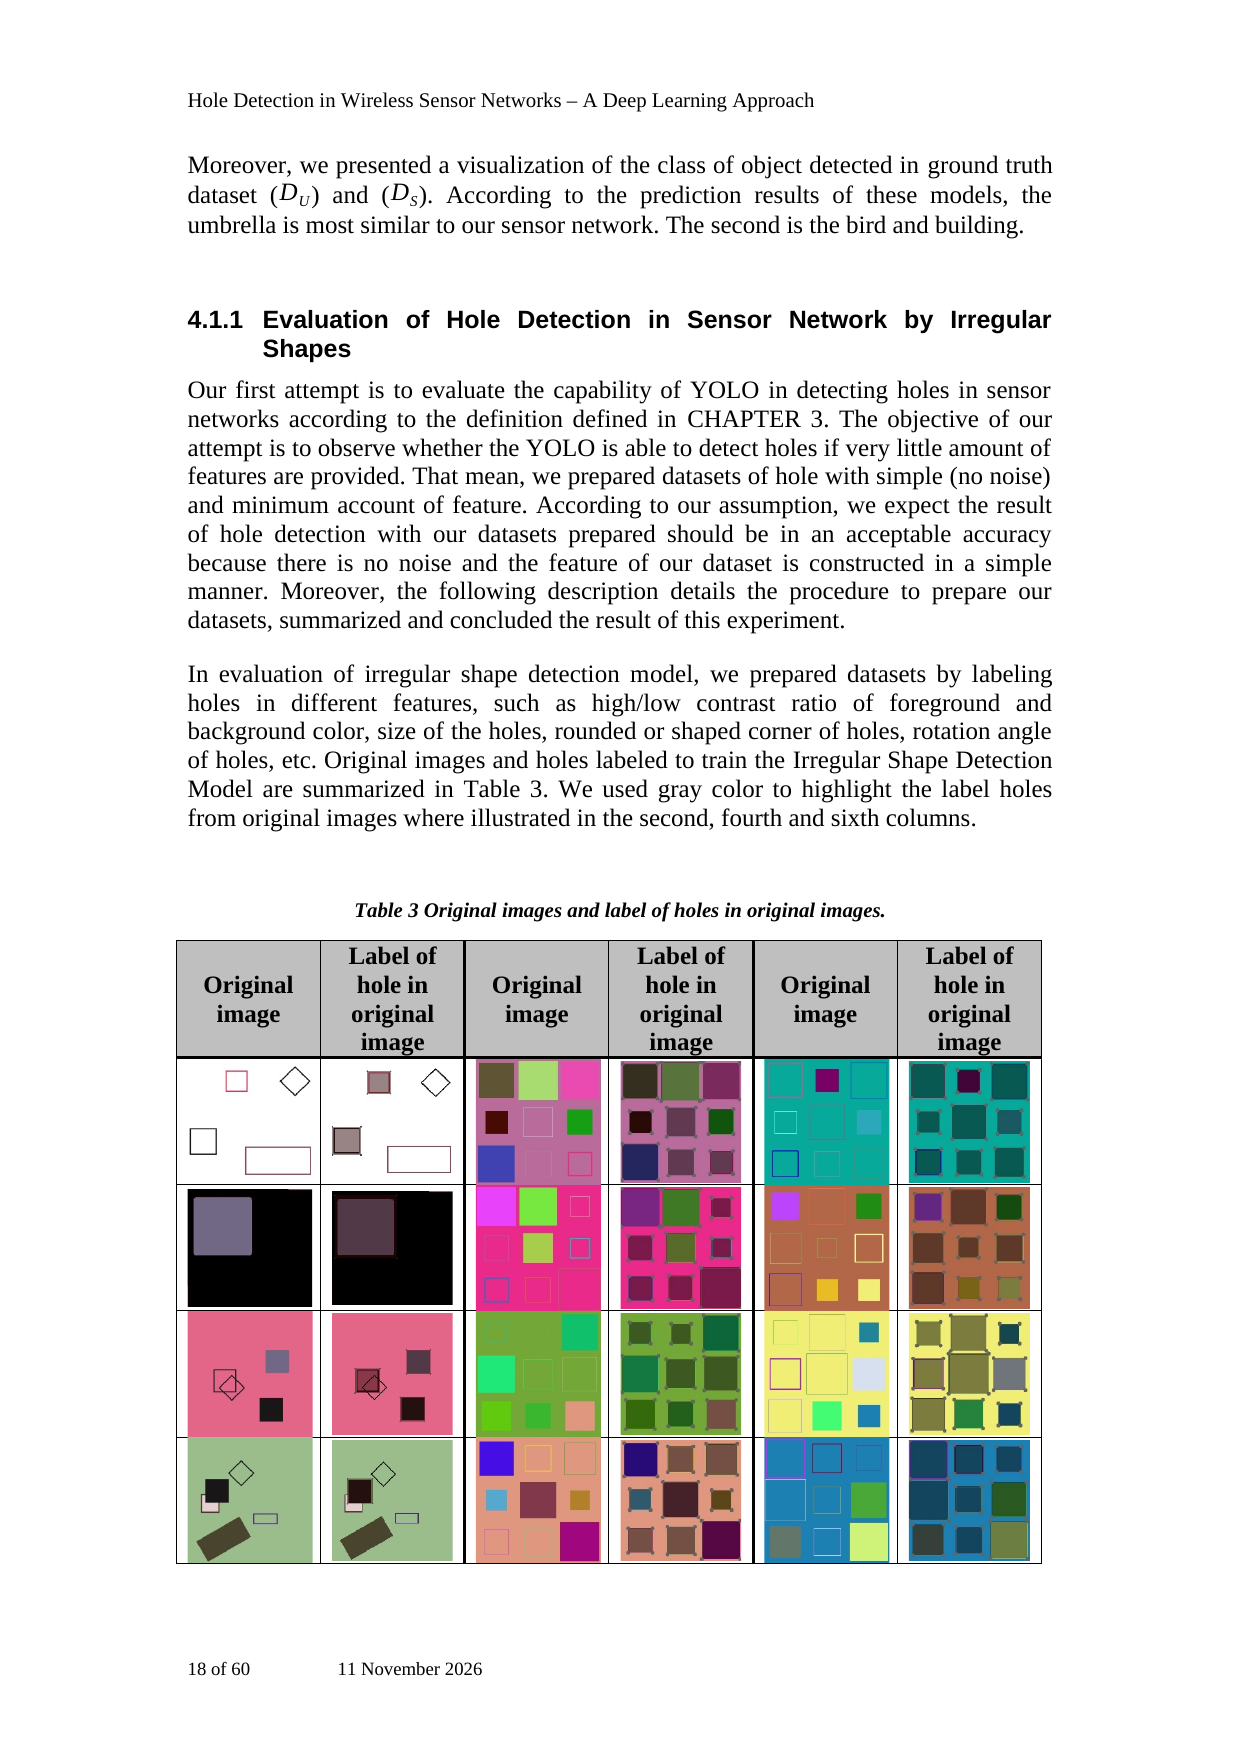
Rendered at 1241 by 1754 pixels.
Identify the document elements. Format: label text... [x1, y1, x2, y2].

table_header Original image [755, 941, 897, 1056]
picture [908, 1313, 1030, 1435]
text Moreover, we presented a visualization of the class of object detected in ground truth dataset () and (). According to the prediction results of these models, the umbrella is most similar to our sensor network. The second is the bird and building. [187, 150, 1053, 239]
table_cell [609, 1059, 752, 1184]
picture [620, 1187, 742, 1309]
picture [332, 1191, 453, 1305]
text Our first attempt is to evaluate the capability of YOLO in detecting holes in sensor networks according to the definition defined in CHAPTER 3. The objective of our attempt is to observe whether the YOLO is able to detect holes if very little amount of features are provided. That mean, we prepared datasets of hole with simple (no noise) and minimum account of feature. According to our assumption, we expect the result of hole detection with our datasets prepared should be in an acceptable accuracy because there is no noise and the feature of our dataset is constructed in a simple manner. Moreover, the following description details the procedure to prepare our datasets, summarized and concluded the result of this experiment. [187, 375, 1053, 634]
picture [620, 1440, 742, 1561]
table_cell [177, 1311, 187, 1437]
table_cell [313, 1311, 320, 1437]
table_cell [321, 1438, 463, 1563]
picture [332, 1066, 453, 1178]
table_cell [890, 1311, 897, 1437]
picture [475, 1059, 601, 1563]
text In evaluation of irregular shape detection model, we prepared datasets by labeling holes in different features, such as high/low contrast ratio of foreground and background color, size of the holes, rounded or shaped corner of holes, rotation angle of holes, etc. Original images and holes labeled to train the Irregular Shape Detection Model are summarized in Table 3. We used gray color to highlight the label holes from original images where illustrated in the second, fourth and sixth columns. [187, 659, 1053, 831]
table_header Label of hole in original image [609, 941, 752, 1056]
picture [187, 1311, 313, 1563]
table_cell [321, 1059, 463, 1184]
picture [332, 1440, 453, 1561]
table_cell [466, 1185, 475, 1310]
picture [908, 1061, 1030, 1183]
table_cell [177, 1185, 320, 1310]
table_cell [890, 1438, 897, 1563]
picture [187, 1064, 313, 1180]
table_cell [755, 1311, 764, 1437]
table_cell [601, 1185, 608, 1310]
table_cell [755, 1185, 764, 1310]
table_cell [898, 1311, 1041, 1437]
table_cell [609, 1438, 752, 1563]
table_cell [755, 1059, 764, 1184]
picture [908, 1187, 1030, 1309]
table_header Original image [177, 941, 320, 1056]
picture [187, 1189, 313, 1307]
picture [908, 1440, 1030, 1561]
table_cell [898, 1059, 1041, 1184]
picture [332, 1313, 453, 1435]
table_header Label of hole in original image [321, 941, 463, 1056]
table_cell [321, 1311, 463, 1437]
table_cell [601, 1438, 608, 1563]
subtitle Evaluation of Hole Detection in Sensor Network by Irregular Shapes [187, 305, 1053, 363]
table_cell [898, 1185, 1041, 1310]
picture [620, 1313, 742, 1435]
table_cell [466, 1438, 475, 1563]
table_cell [313, 1438, 320, 1563]
table_cell [466, 1059, 475, 1184]
table_cell [601, 1311, 608, 1437]
table_cell [601, 1059, 608, 1184]
table_cell [755, 1438, 764, 1563]
table_cell [609, 1311, 752, 1437]
picture [764, 1059, 890, 1563]
table_cell [609, 1185, 752, 1310]
table_cell [177, 1438, 187, 1563]
table_cell [466, 1311, 475, 1437]
table_cell [321, 1185, 463, 1310]
table_cell [890, 1185, 897, 1310]
table_header Original image [466, 941, 608, 1056]
table_cell [898, 1438, 1041, 1563]
table_cell [890, 1059, 897, 1184]
text Table 3 Original images and label of holes in original images. [187, 898, 1053, 922]
picture [620, 1061, 742, 1183]
table_cell [177, 1059, 320, 1184]
table_header Label of hole in original image [898, 941, 1041, 1056]
